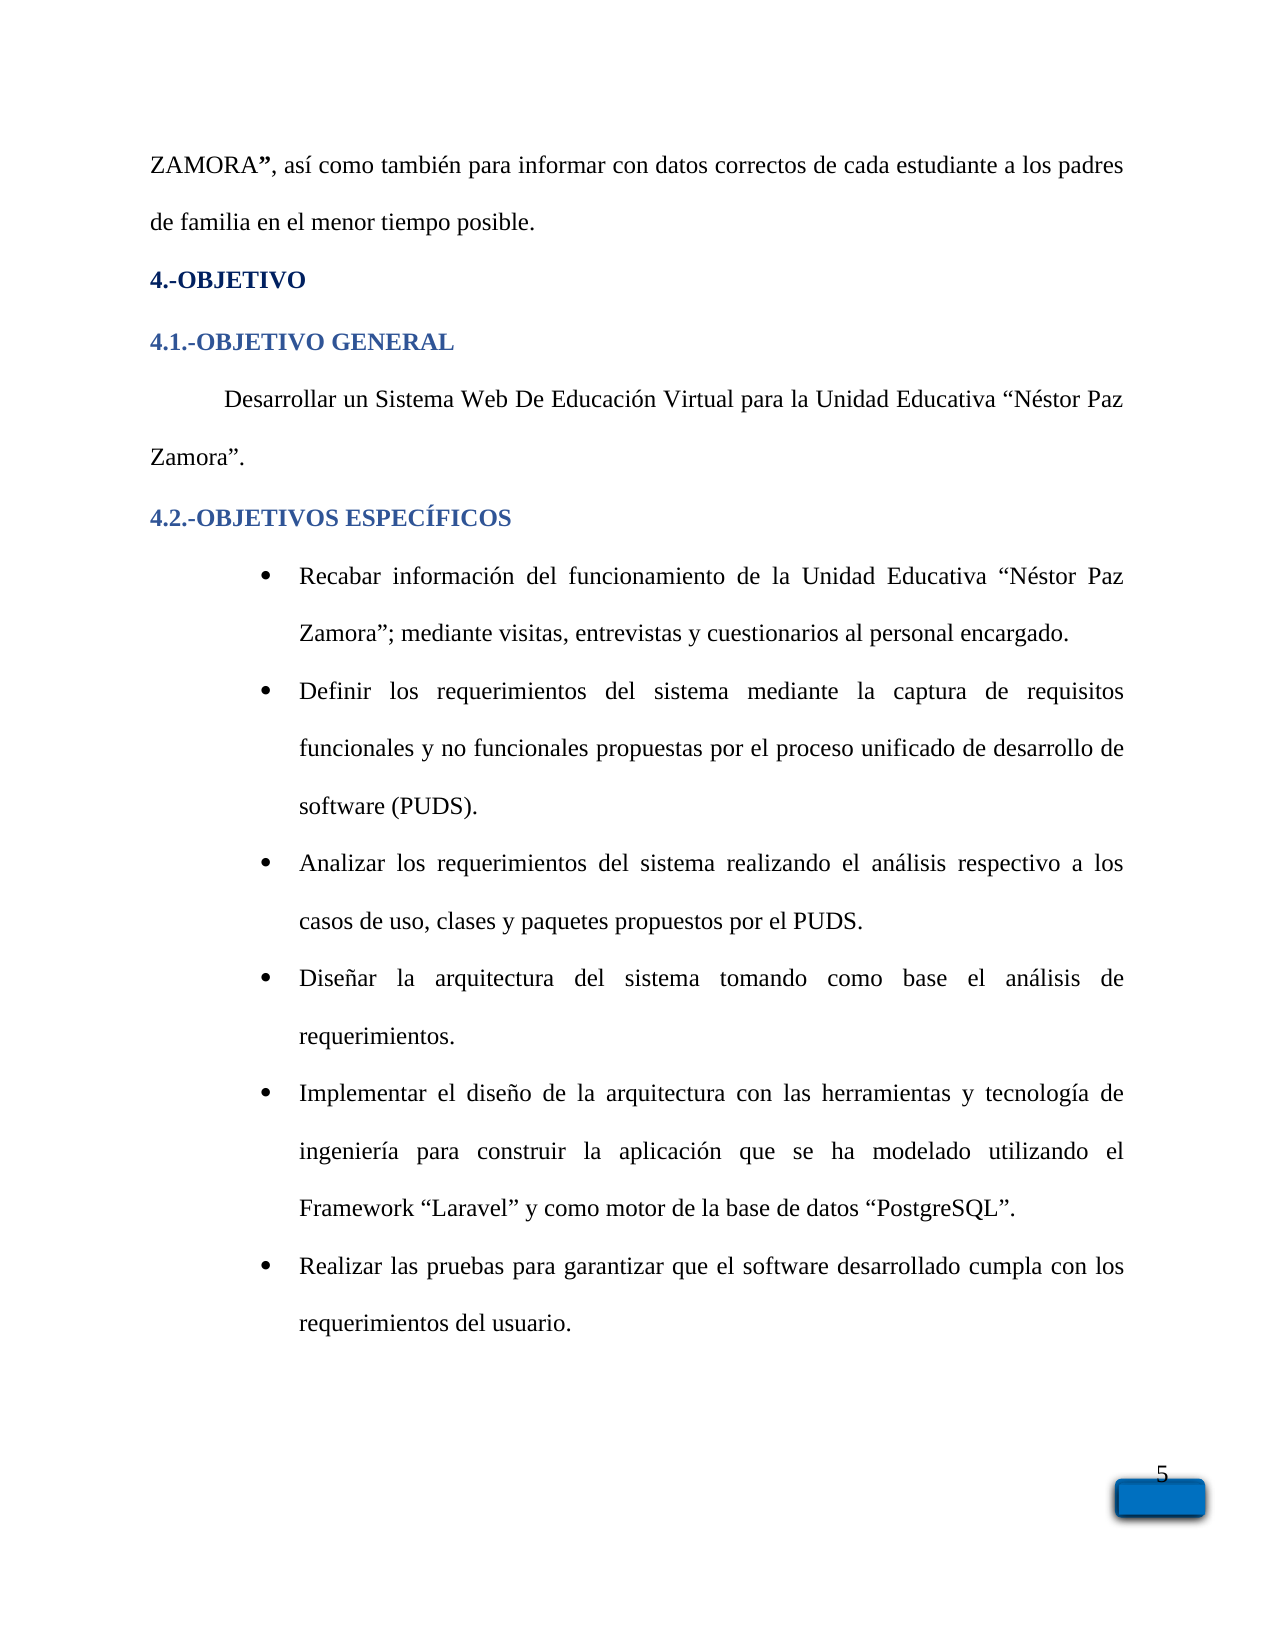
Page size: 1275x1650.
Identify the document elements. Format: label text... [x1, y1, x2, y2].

subtitle OBJETIVOS ESPECÍFICOS [150, 503, 1125, 532]
list Analizar los requerimientos del sistema realizando el análisis respectivo a los casos de uso, clases y paquetes propuestos por el PUDS. [261, 848, 1125, 934]
text Desarrollar un Sistema Web De Educación Virtual para la Unidad Educativa “Néstor Paz Zamora”. [150, 384, 1125, 470]
list Diseñar la arquitectura del sistema tomando como base el análisis de requerimientos. [261, 963, 1125, 1049]
list Implementar el diseño de la arquitectura con las herramientas y tecnología de ingeniería para construir la aplicación que se ha modelado utilizando el Framework “Laravel” y como motor de la base de datos “PostgreSQL”. [261, 1078, 1125, 1222]
list Recabar información del funcionamiento de la Unidad Educativa “Néstor Paz Zamora”; mediante visitas, entrevistas y cuestionarios al personal encargado. [261, 561, 1125, 647]
list Definir los requerimientos del sistema mediante la captura de requisitos funcionales y no funcionales propuestas por el proceso unificado de desarrollo de software (PUDS). [261, 676, 1125, 819]
list Realizar las pruebas para garantizar que el software desarrollado cumpla con los requerimientos del usuario. [261, 1251, 1125, 1337]
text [150, 150, 1125, 236]
subtitle OBJETIVO GENERAL [150, 327, 1125, 355]
subtitle OBJETIVO [150, 265, 1125, 294]
